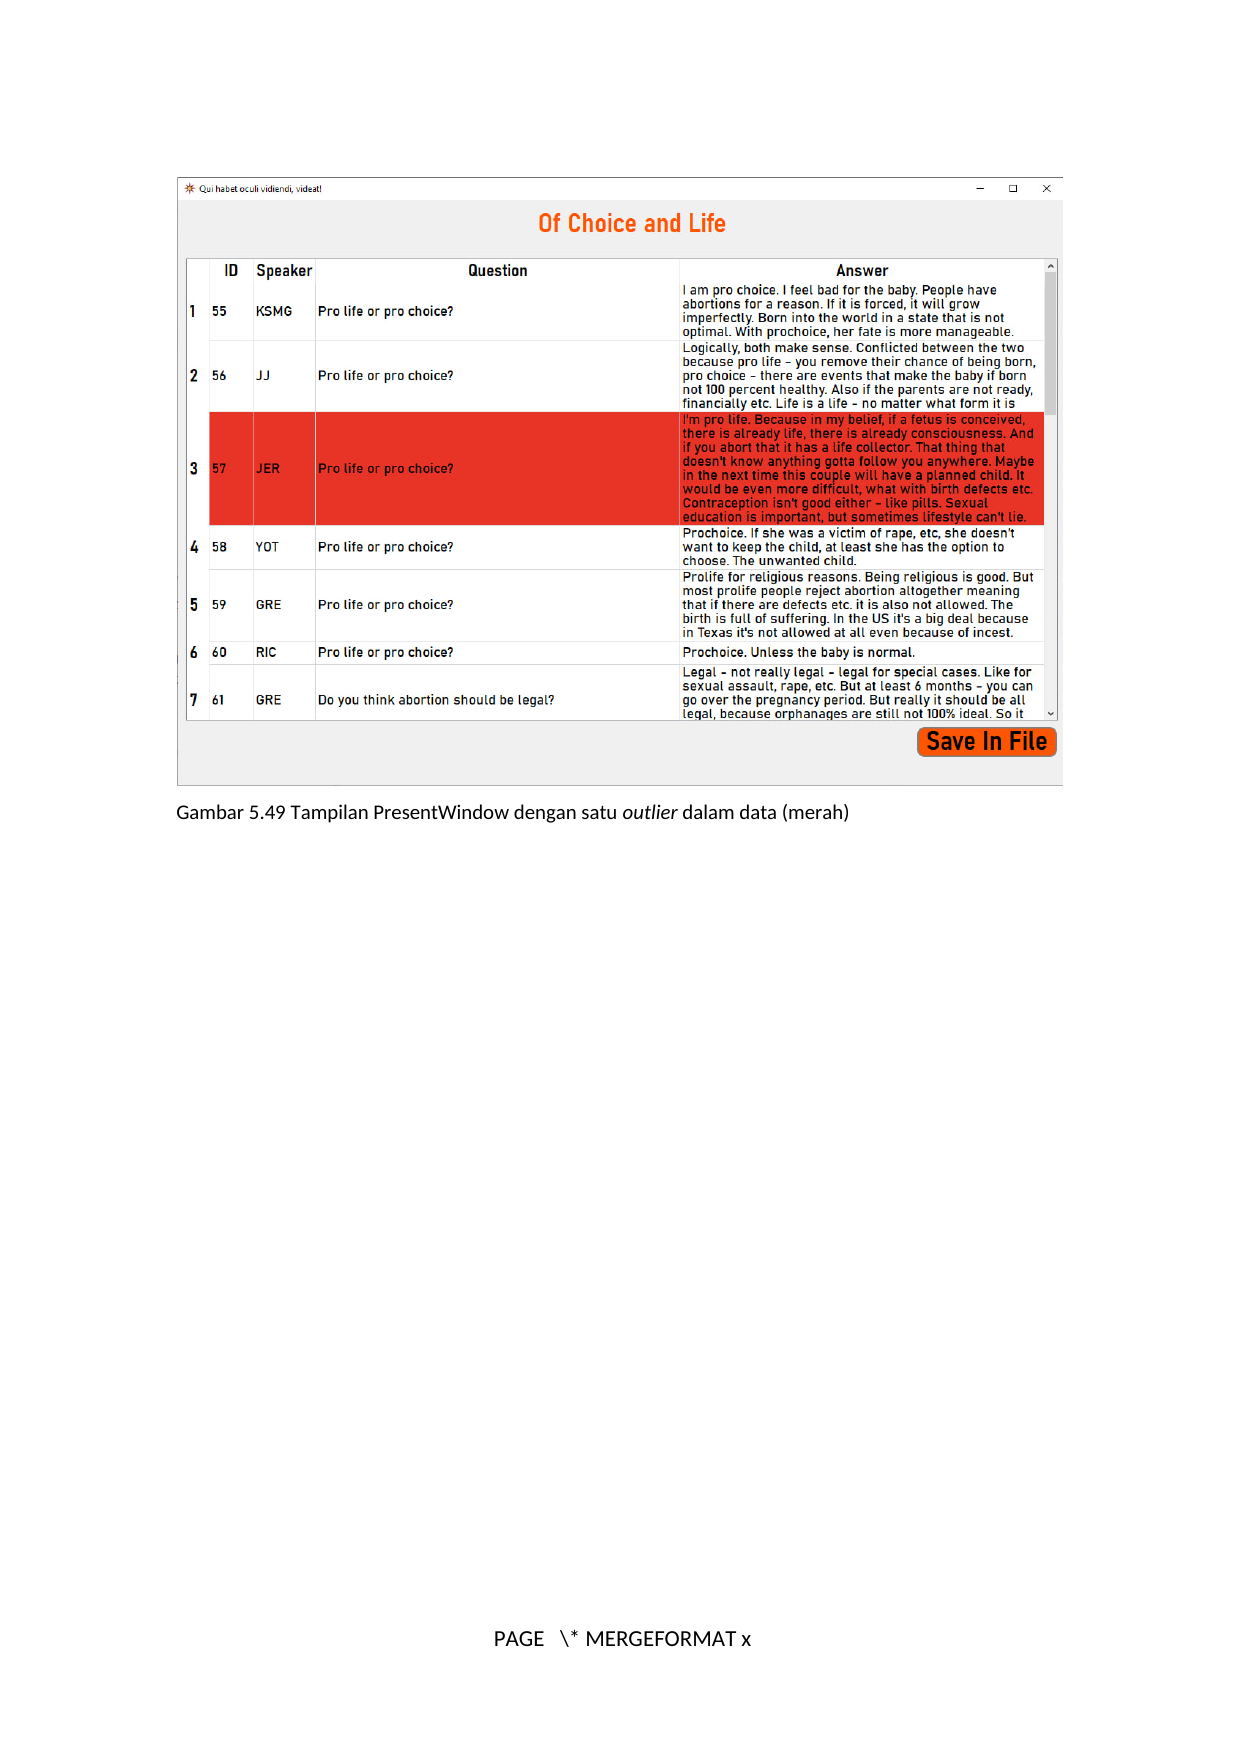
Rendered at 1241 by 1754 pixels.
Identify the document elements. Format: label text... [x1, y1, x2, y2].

picture [177, 177, 1063, 786]
